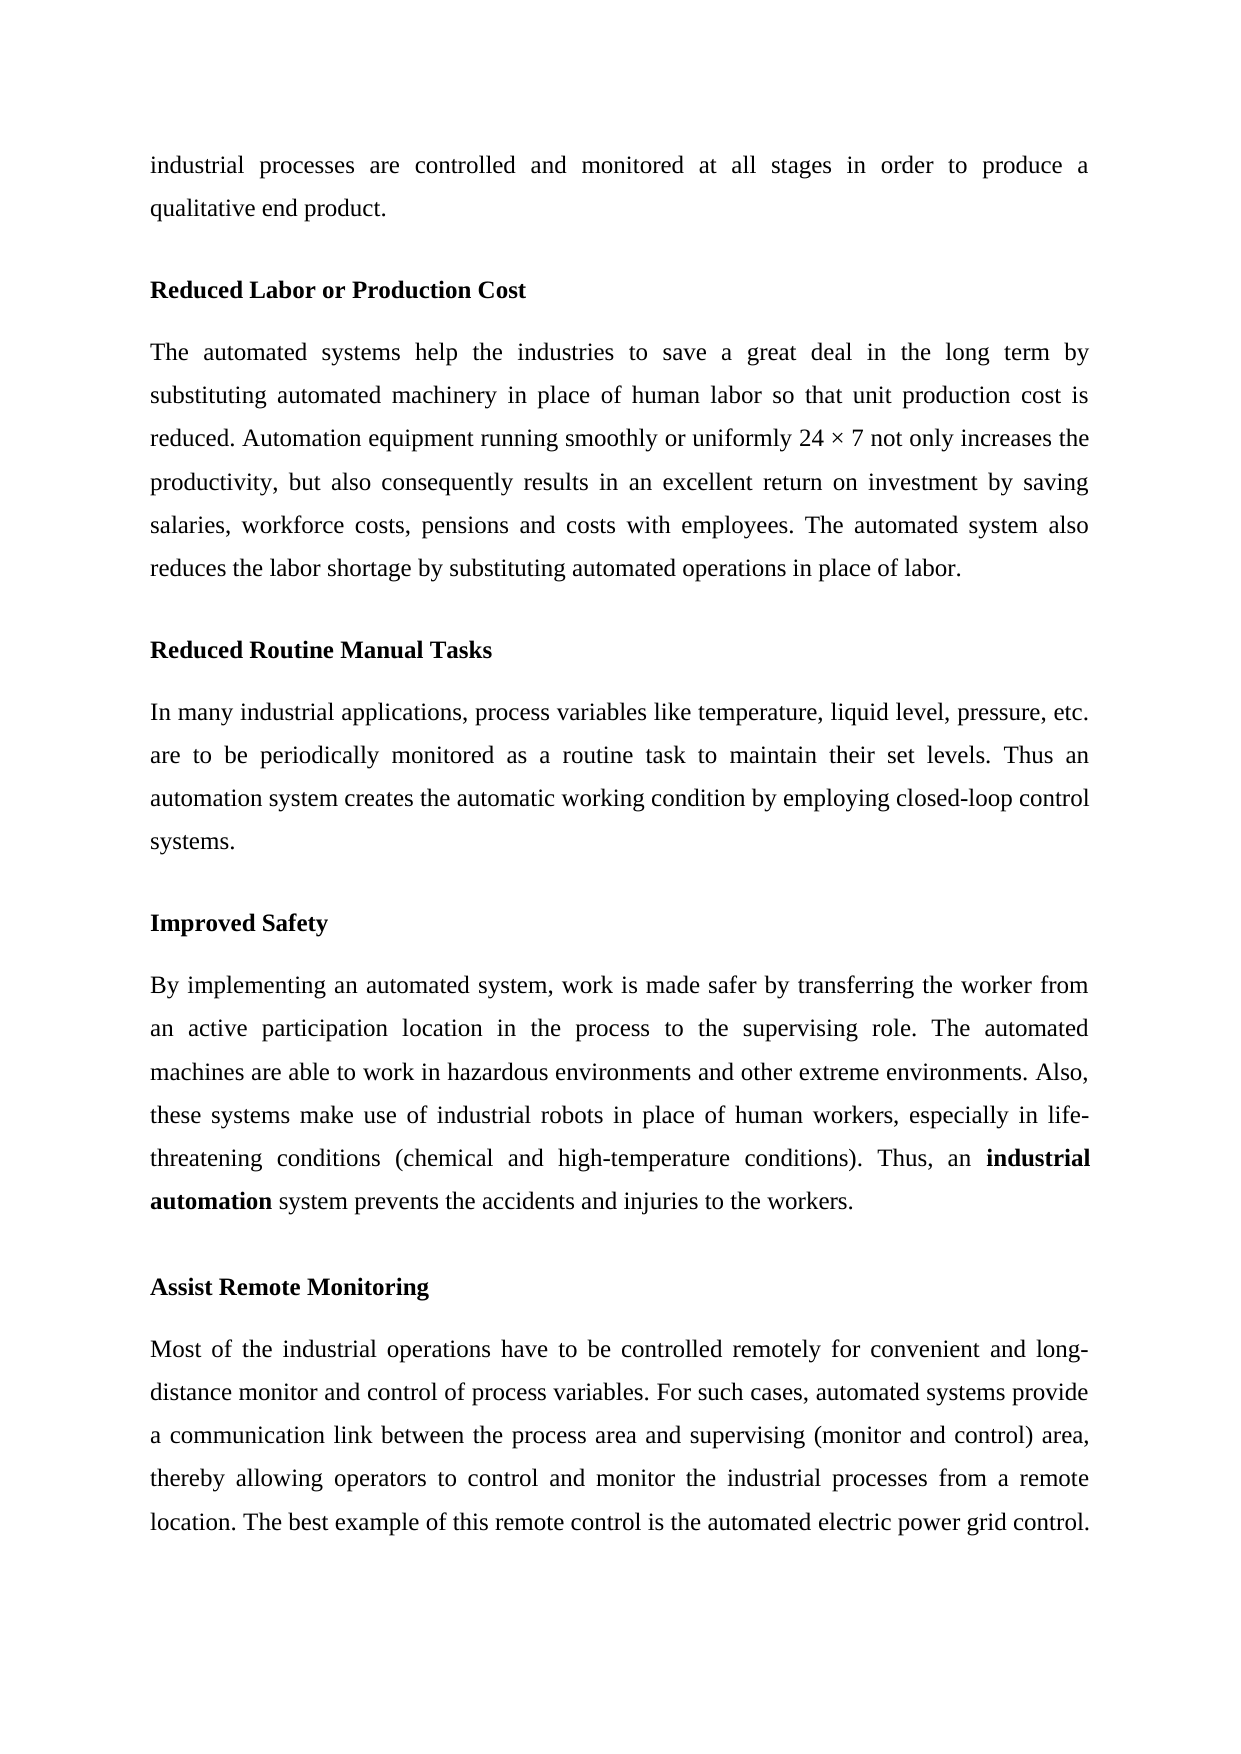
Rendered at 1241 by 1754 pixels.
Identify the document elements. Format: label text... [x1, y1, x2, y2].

subtitle Reduced Routine Manual Tasks [150, 635, 1090, 664]
text By implementing an automated system, work is made safer by transferring the worker from an active participation location in the process to the supervising role. The automated machines are able to work in hazardous environments and other extreme environments. Also, these systems make use of industrial robots in place of human workers, especially in life-threatening conditions (chemical and high-temperature conditions). Thus, an industrial automation system prevents the accidents and injuries to the workers. [150, 970, 1090, 1215]
subtitle Reduced Labor or Production Cost [150, 275, 1090, 304]
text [150, 150, 1090, 222]
subtitle Improved Safety [150, 908, 1090, 937]
text The automated systems help the industries to save a great deal in the long term by substituting automated machinery in place of human labor so that unit production cost is reduced. Automation equipment running smoothly or uniformly 24 × 7 not only increases the productivity, but also consequently results in an excellent return on investment by saving salaries, workforce costs, pensions and costs with employees. The automated system also reduces the labor shortage by substituting automated operations in place of labor. [150, 337, 1090, 582]
text Most of the industrial operations have to be controlled remotely for convenient and long-distance monitor and control of process variables. For such cases, automated systems provide a communication link between the process area and supervising (monitor and control) area, thereby allowing operators to control and monitor the industrial processes from a remote location. The best example of this remote control is the automated electric power grid control. [150, 1334, 1090, 1535]
text In many industrial applications, process variables like temperature, liquid level, pressure, etc. are to be periodically monitored as a routine task to maintain their set levels. Thus an automation system creates the automatic working condition by employing closed-loop control systems. [150, 697, 1090, 855]
subtitle Assist Remote Monitoring [150, 1272, 1090, 1301]
